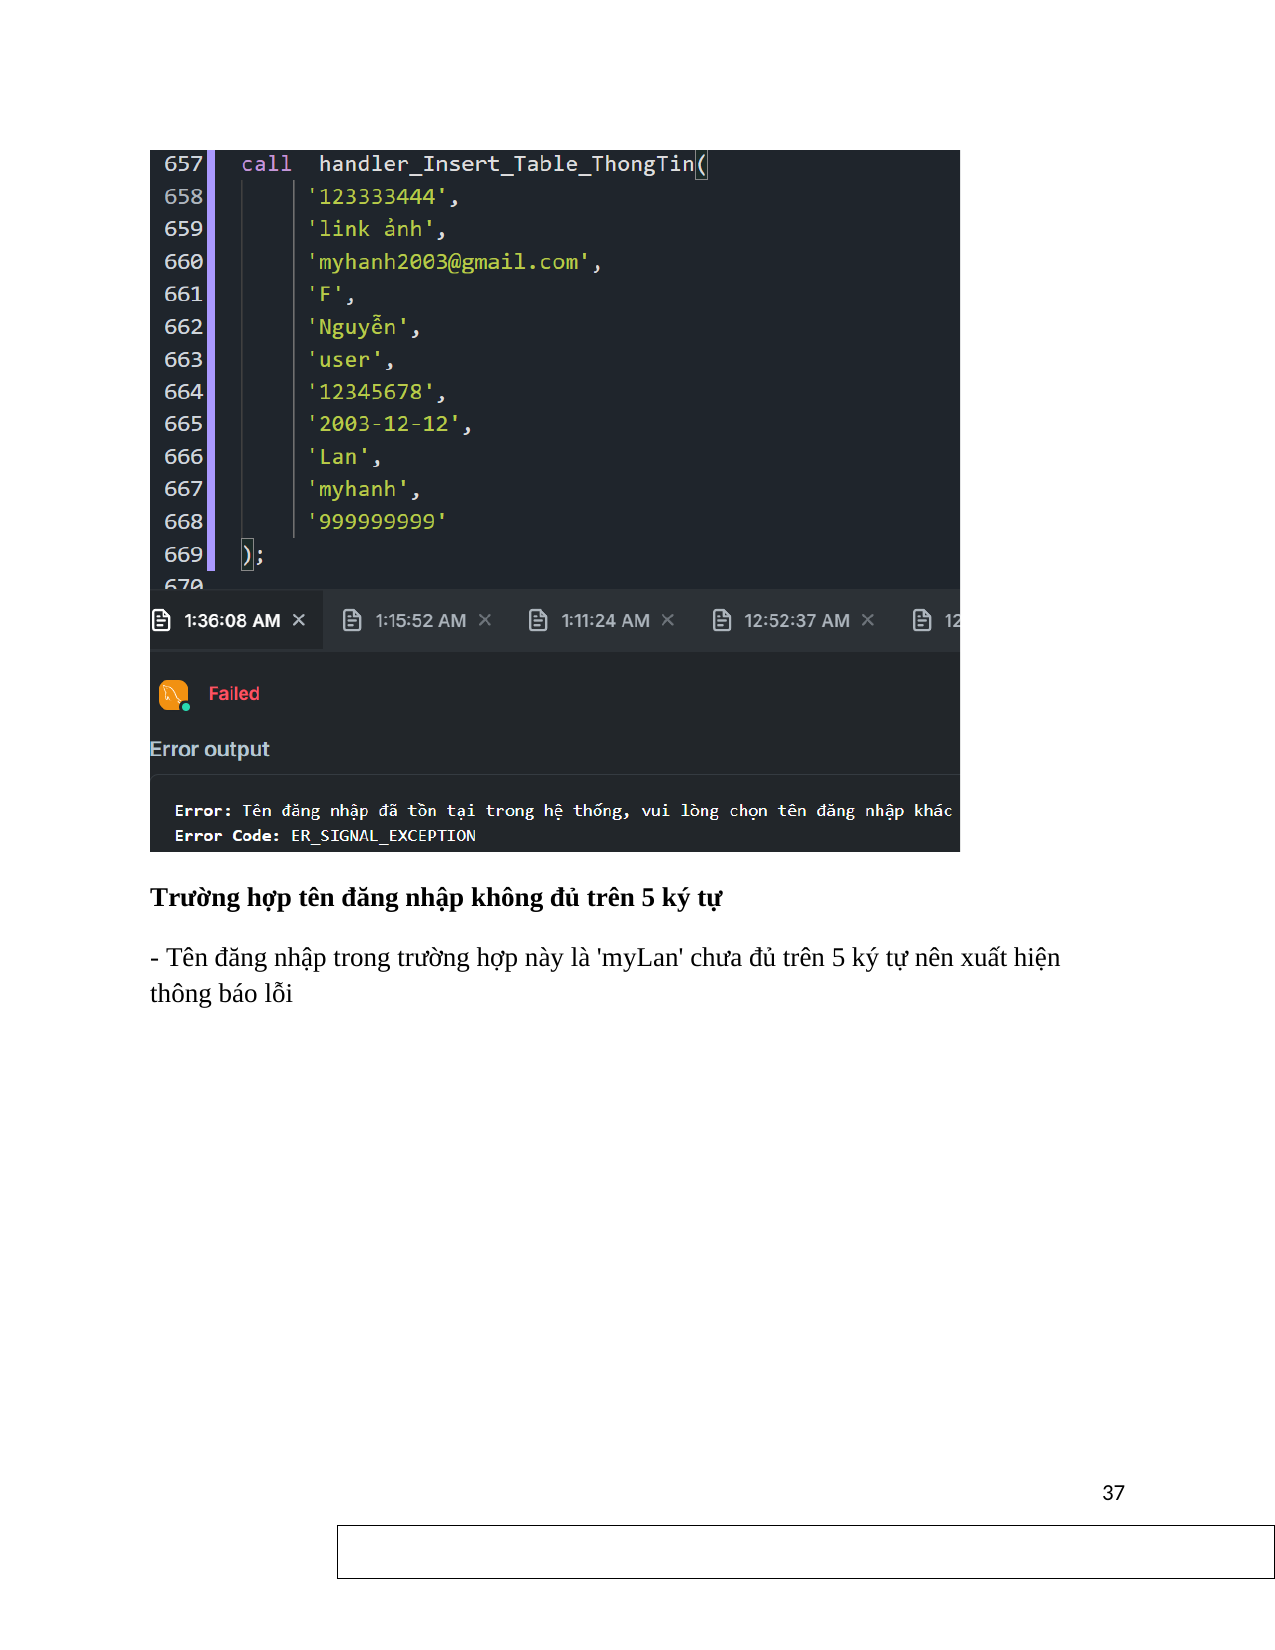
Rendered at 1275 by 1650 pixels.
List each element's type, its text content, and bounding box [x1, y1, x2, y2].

text Trường hợp tên đăng nhập không đủ trên 5 ký tự [150, 881, 1125, 912]
text - Tên đăng nhập trong trường hợp này là 'myLan' chưa đủ trên 5 ký tự nên xuất hiện thông báo lỗi [150, 942, 1125, 1008]
picture [150, 150, 961, 852]
